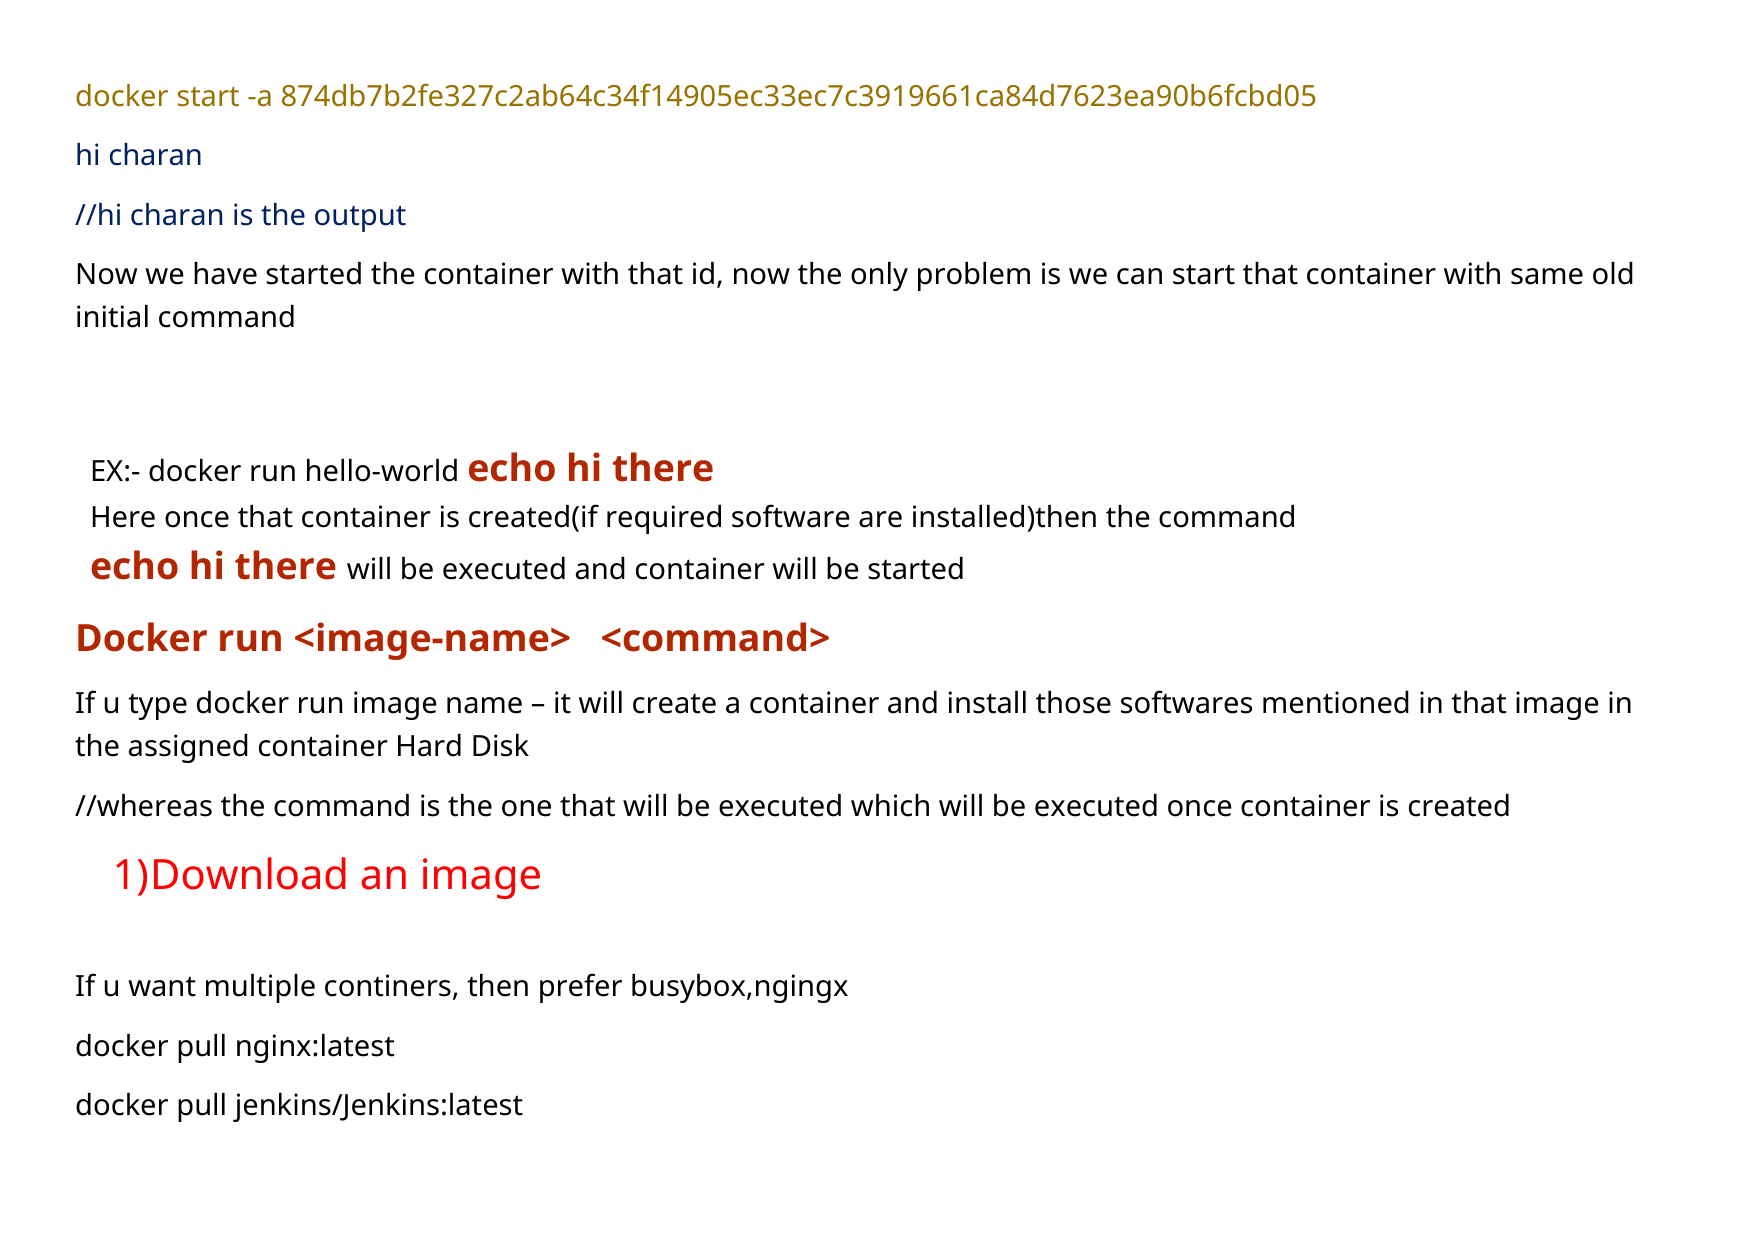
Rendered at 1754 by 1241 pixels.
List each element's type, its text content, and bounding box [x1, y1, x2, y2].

text //hi charan is the output [75, 194, 1679, 234]
list echo hi there will be executed and container will be started [90, 539, 1679, 590]
text hi charan [75, 134, 1679, 174]
list EX:- docker run hello-world echo hi there [90, 441, 1679, 492]
text Now we have started the container with that id, now the only problem is we can start that container with same old initial command [75, 253, 1679, 336]
list Here once that container is created(if required software are installed)then the command [90, 496, 1679, 536]
text Docker run <image-name> <command> [75, 611, 1679, 662]
text If u want multiple continers, then prefer busybox,ngingx [75, 965, 1679, 1005]
text docker start -a 874db7b2fe327c2ab64c34f14905ec33ec7c3919661ca84d7623ea90b6fcbd05 [75, 75, 1679, 115]
text docker pull nginx:latest [75, 1025, 1679, 1064]
text If u type docker run image name – it will create a container and install those softwares mentioned in that image in the assigned container Hard Disk [75, 683, 1679, 765]
subtitle Download an image [112, 844, 1679, 901]
text //whereas the command is the one that will be executed which will be executed once container is created [75, 785, 1679, 825]
text docker pull jenkins/Jenkins:latest [75, 1084, 1679, 1124]
